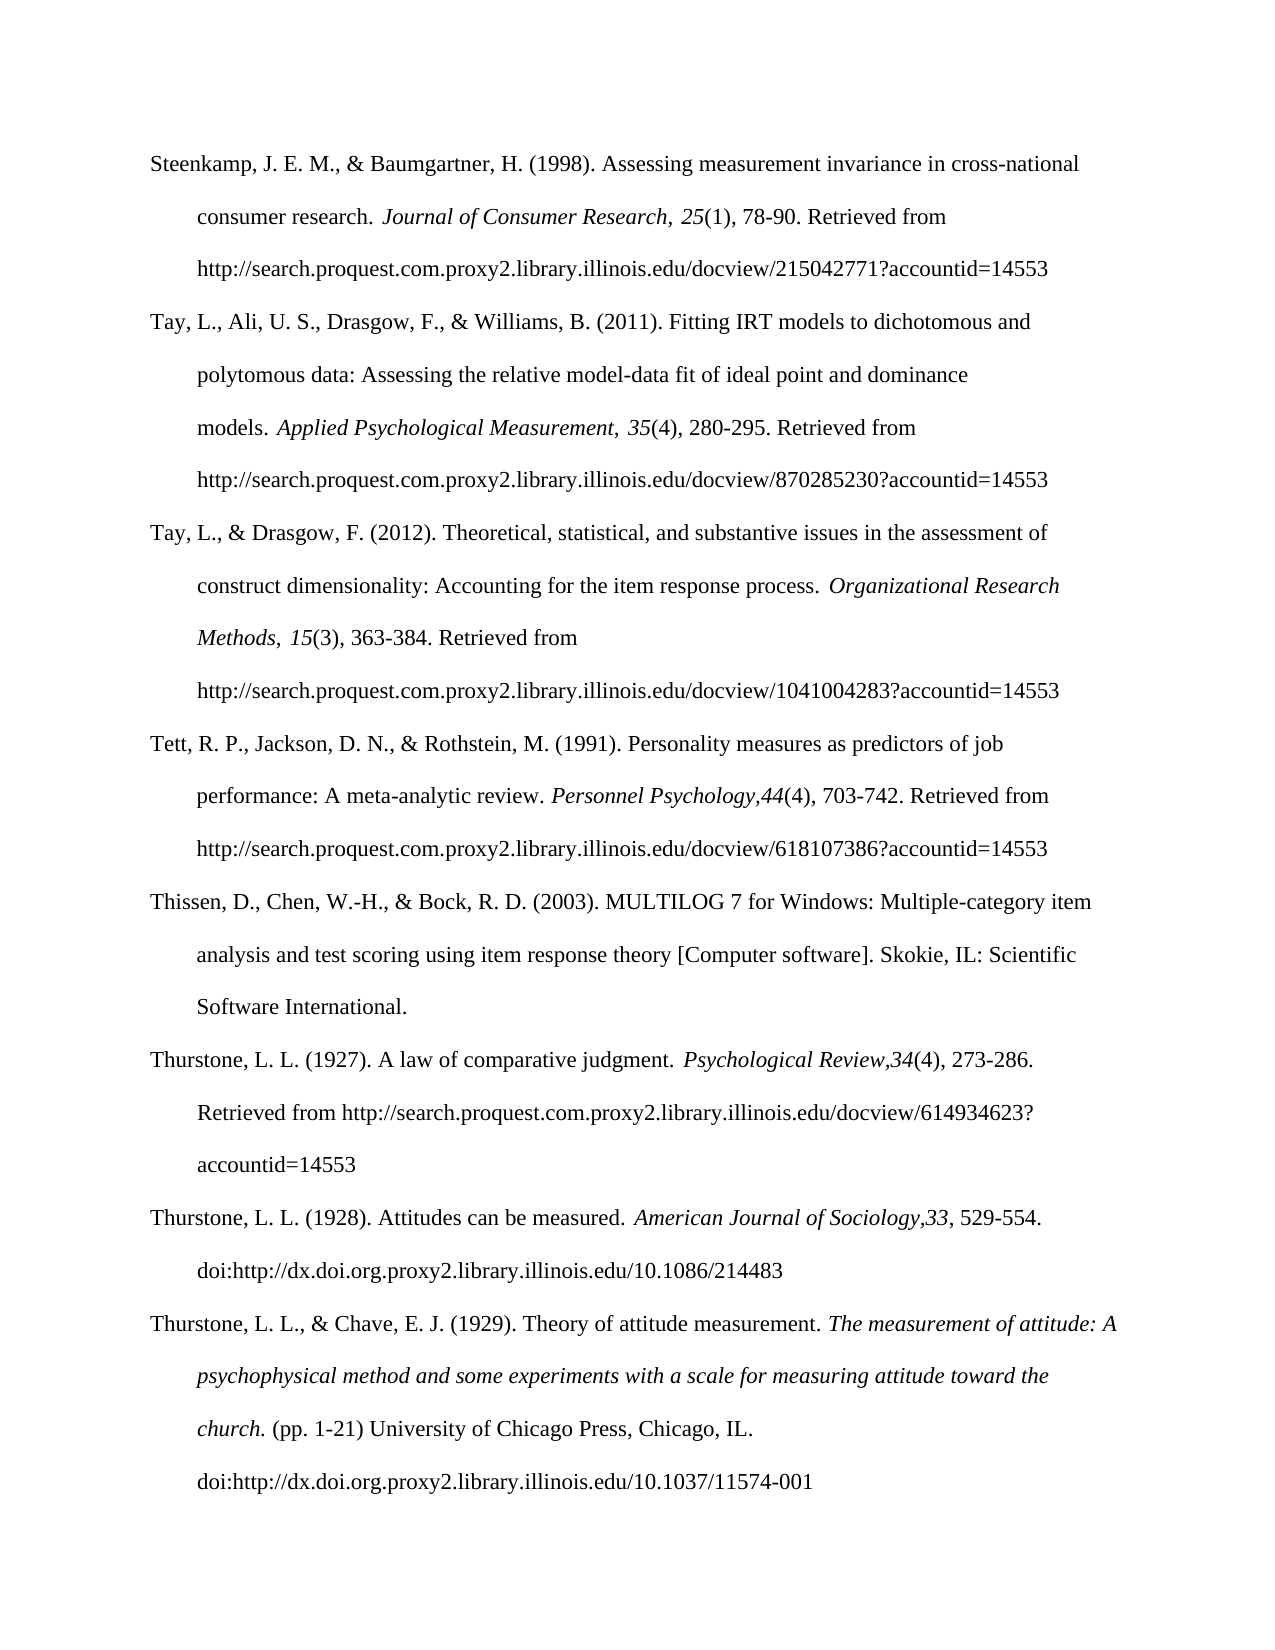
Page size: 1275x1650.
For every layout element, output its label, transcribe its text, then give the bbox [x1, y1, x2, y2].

text Thurstone, L. L. (1927). A law of comparative judgment. Psychological Review,34(4), 273-286. Retrieved from http://search.proquest.com.proxy2.library.illinois.edu/docview/614934623?accountid=14553 [150, 1046, 1125, 1178]
text Thissen, D., Chen, W.-H., & Bock, R. D. (2003). MULTILOG 7 for Windows: Multiple-category item analysis and test scoring using item response theory [Computer software]. Skokie, IL: Scientific Software International. [150, 888, 1125, 1020]
text Thurstone, L. L., & Chave, E. J. (1929). Theory of attitude measurement. The measurement of attitude: A psychophysical method and some experiments with a scale for measuring attitude toward the church. (pp. 1-21) University of Chicago Press, Chicago, IL. doi:http://dx.doi.org.proxy2.library.illinois.edu/10.1037/11574-001 [150, 1309, 1125, 1494]
text Tay, L., Ali, U. S., Drasgow, F., & Williams, B. (2011). Fitting IRT models to dichotomous and polytomous data: Assessing the relative model-data fit of ideal point and dominance models. Applied Psychological Measurement, 35(4), 280-295. Retrieved from http://search.proquest.com.proxy2.library.illinois.edu/docview/870285230?accountid=14553 [150, 308, 1125, 493]
text Tay, L., & Drasgow, F. (2012). Theoretical, statistical, and substantive issues in the assessment of construct dimensionality: Accounting for the item response process. Organizational Research Methods, 15(3), 363-384. Retrieved from http://search.proquest.com.proxy2.library.illinois.edu/docview/1041004283?accountid=14553 [150, 519, 1125, 703]
text Tett, R. P., Jackson, D. N., & Rothstein, M. (1991). Personality measures as predictors of job performance: A meta-analytic review. Personnel Psychology,44(4), 703-742. Retrieved from http://search.proquest.com.proxy2.library.illinois.edu/docview/618107386?accountid=14553 [150, 730, 1125, 862]
text Steenkamp, J. E. M., & Baumgartner, H. (1998). Assessing measurement invariance in cross-national consumer research. Journal of Consumer Research, 25(1), 78-90. Retrieved from http://search.proquest.com.proxy2.library.illinois.edu/docview/215042771?accountid=14553 [150, 150, 1125, 282]
text Thurstone, L. L. (1928). Attitudes can be measured. American Journal of Sociology,33, 529-554. doi:http://dx.doi.org.proxy2.library.illinois.edu/10.1086/214483 [150, 1204, 1125, 1283]
